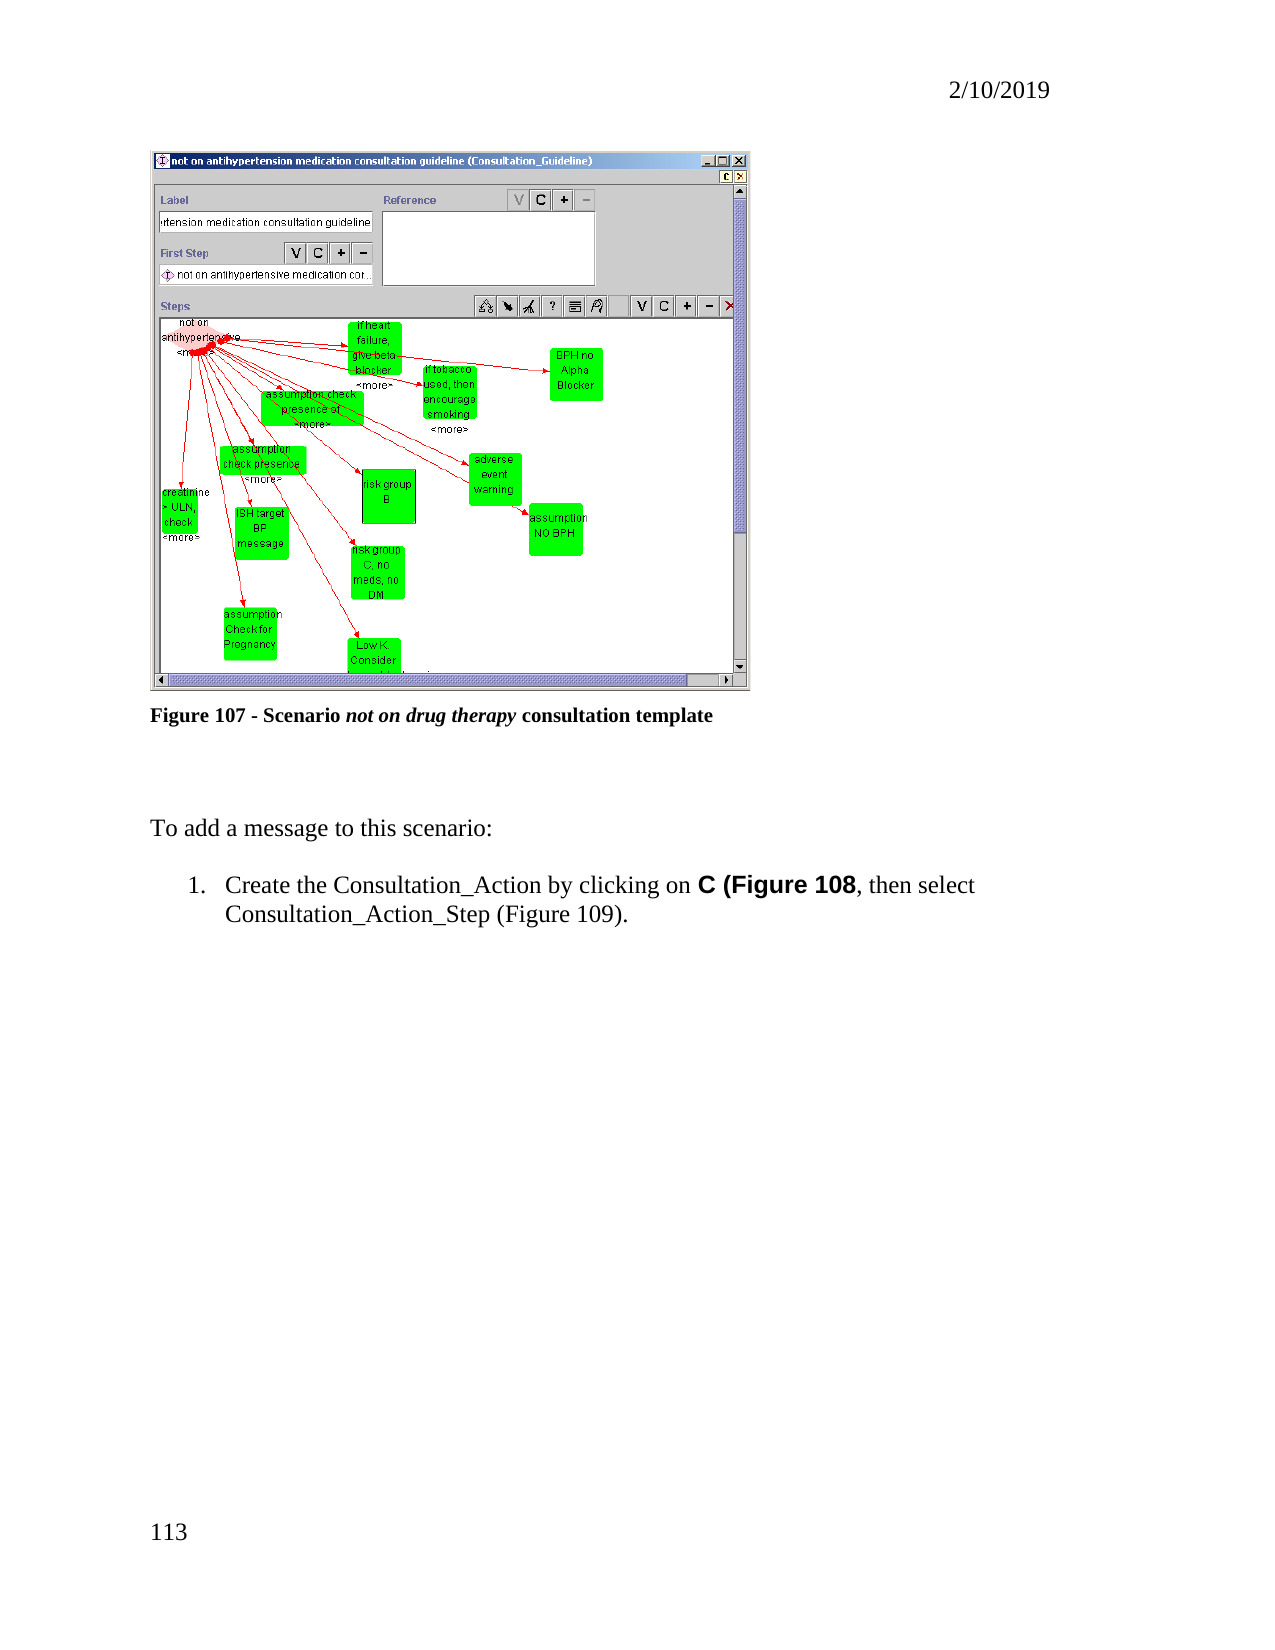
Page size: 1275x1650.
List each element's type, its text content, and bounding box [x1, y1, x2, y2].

text To add a message to this scenario: [150, 813, 1125, 841]
picture [150, 150, 750, 691]
list Create the Consultation_Action by clicking on C (Figure 108, then select Consultation_Action_Step (Figure 109). [187, 870, 1125, 928]
text Figure 107 - Scenario not on drug therapy consultation template [150, 703, 1125, 727]
